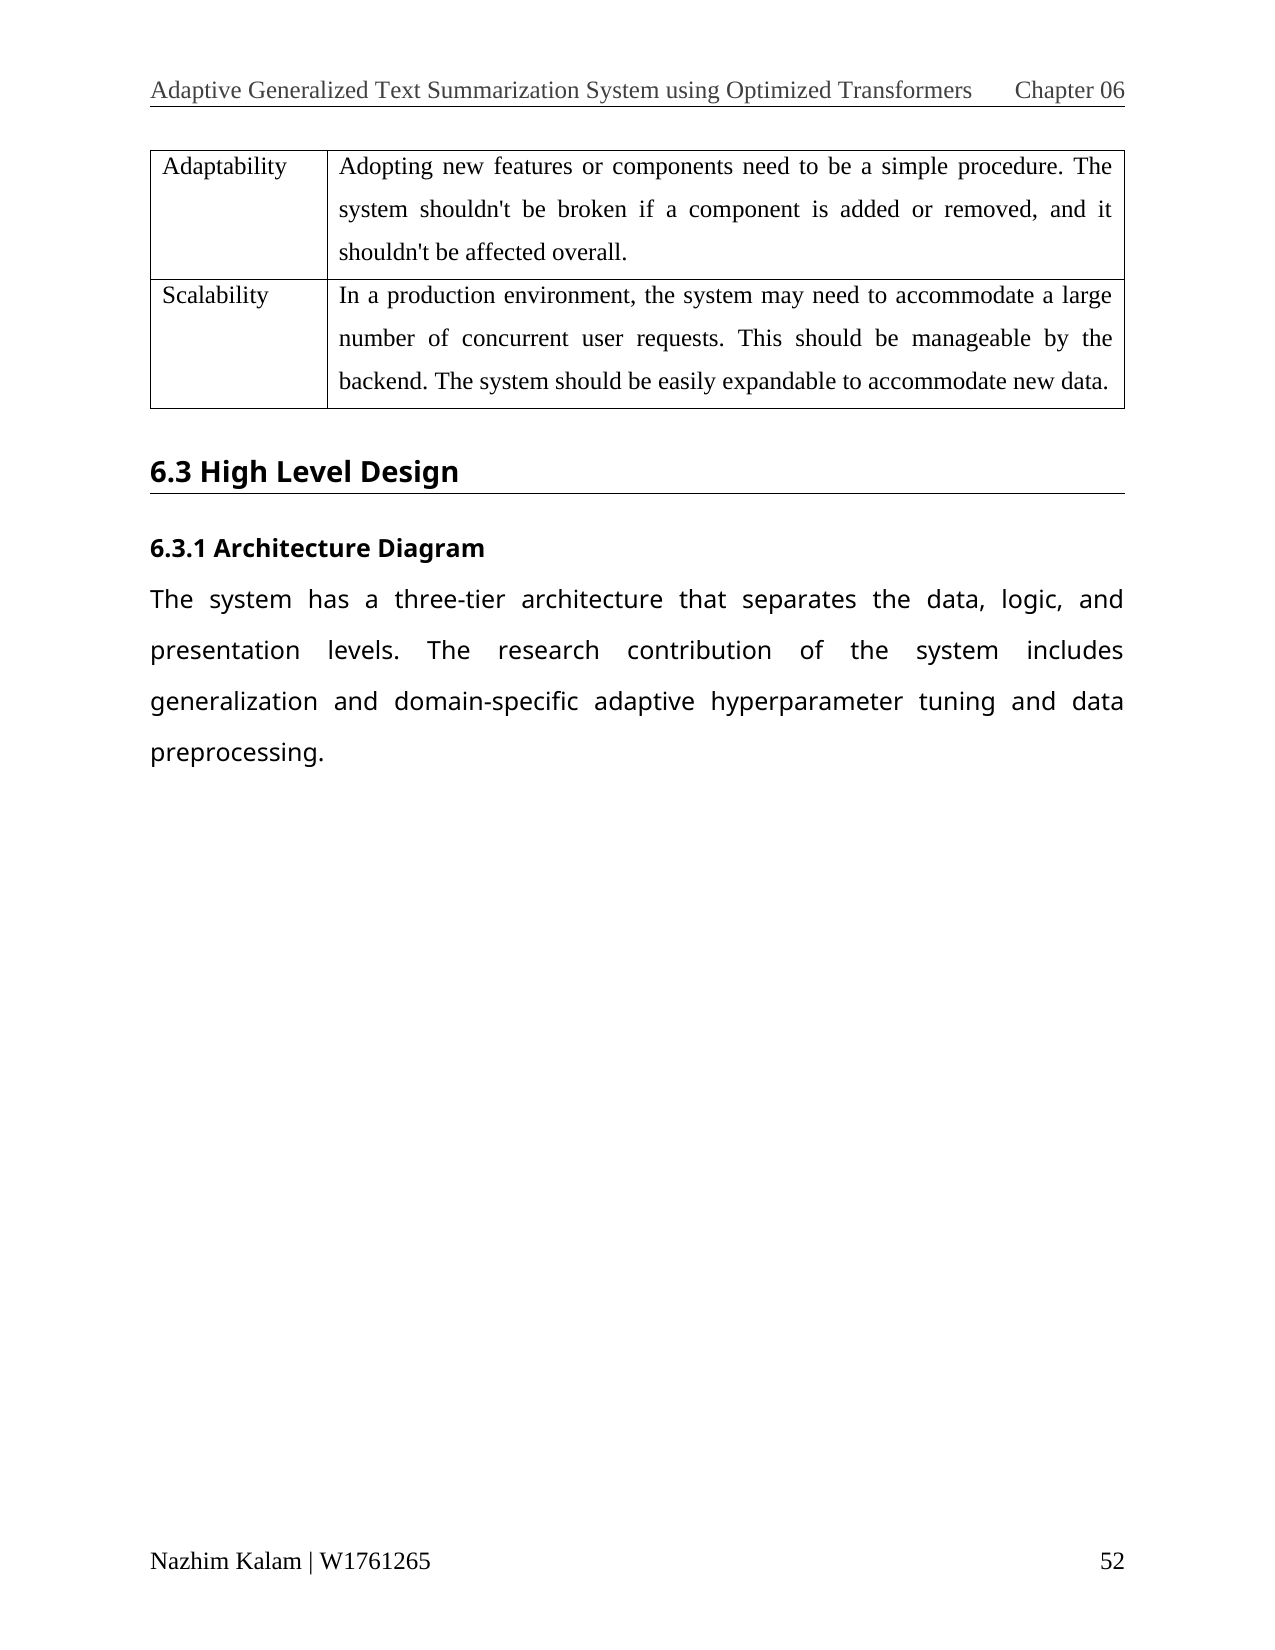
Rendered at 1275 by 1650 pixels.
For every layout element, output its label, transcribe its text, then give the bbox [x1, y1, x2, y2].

table_cell In a production environment, the system may need to accommodate a large number of concurrent user requests. This should be manageable by the backend. The system should be easily expandable to accommodate new data. [328, 280, 1124, 408]
table_cell Scalability [151, 280, 327, 408]
table_cell Adaptability [151, 151, 327, 279]
text The system has a three-tier architecture that separates the data, logic, and presentation levels. The research contribution of the system includes generalization and domain-specific adaptive hyperparameter tuning and data preprocessing. [150, 582, 1125, 769]
table_cell Adopting new features or components need to be a simple procedure. The system shouldn't be broken if a component is added or removed, and it shouldn't be affected overall. [328, 151, 1124, 279]
subtitle 6.3.1 Architecture Diagram [150, 531, 1125, 565]
subtitle 6.3 High Level Design [150, 451, 1125, 493]
